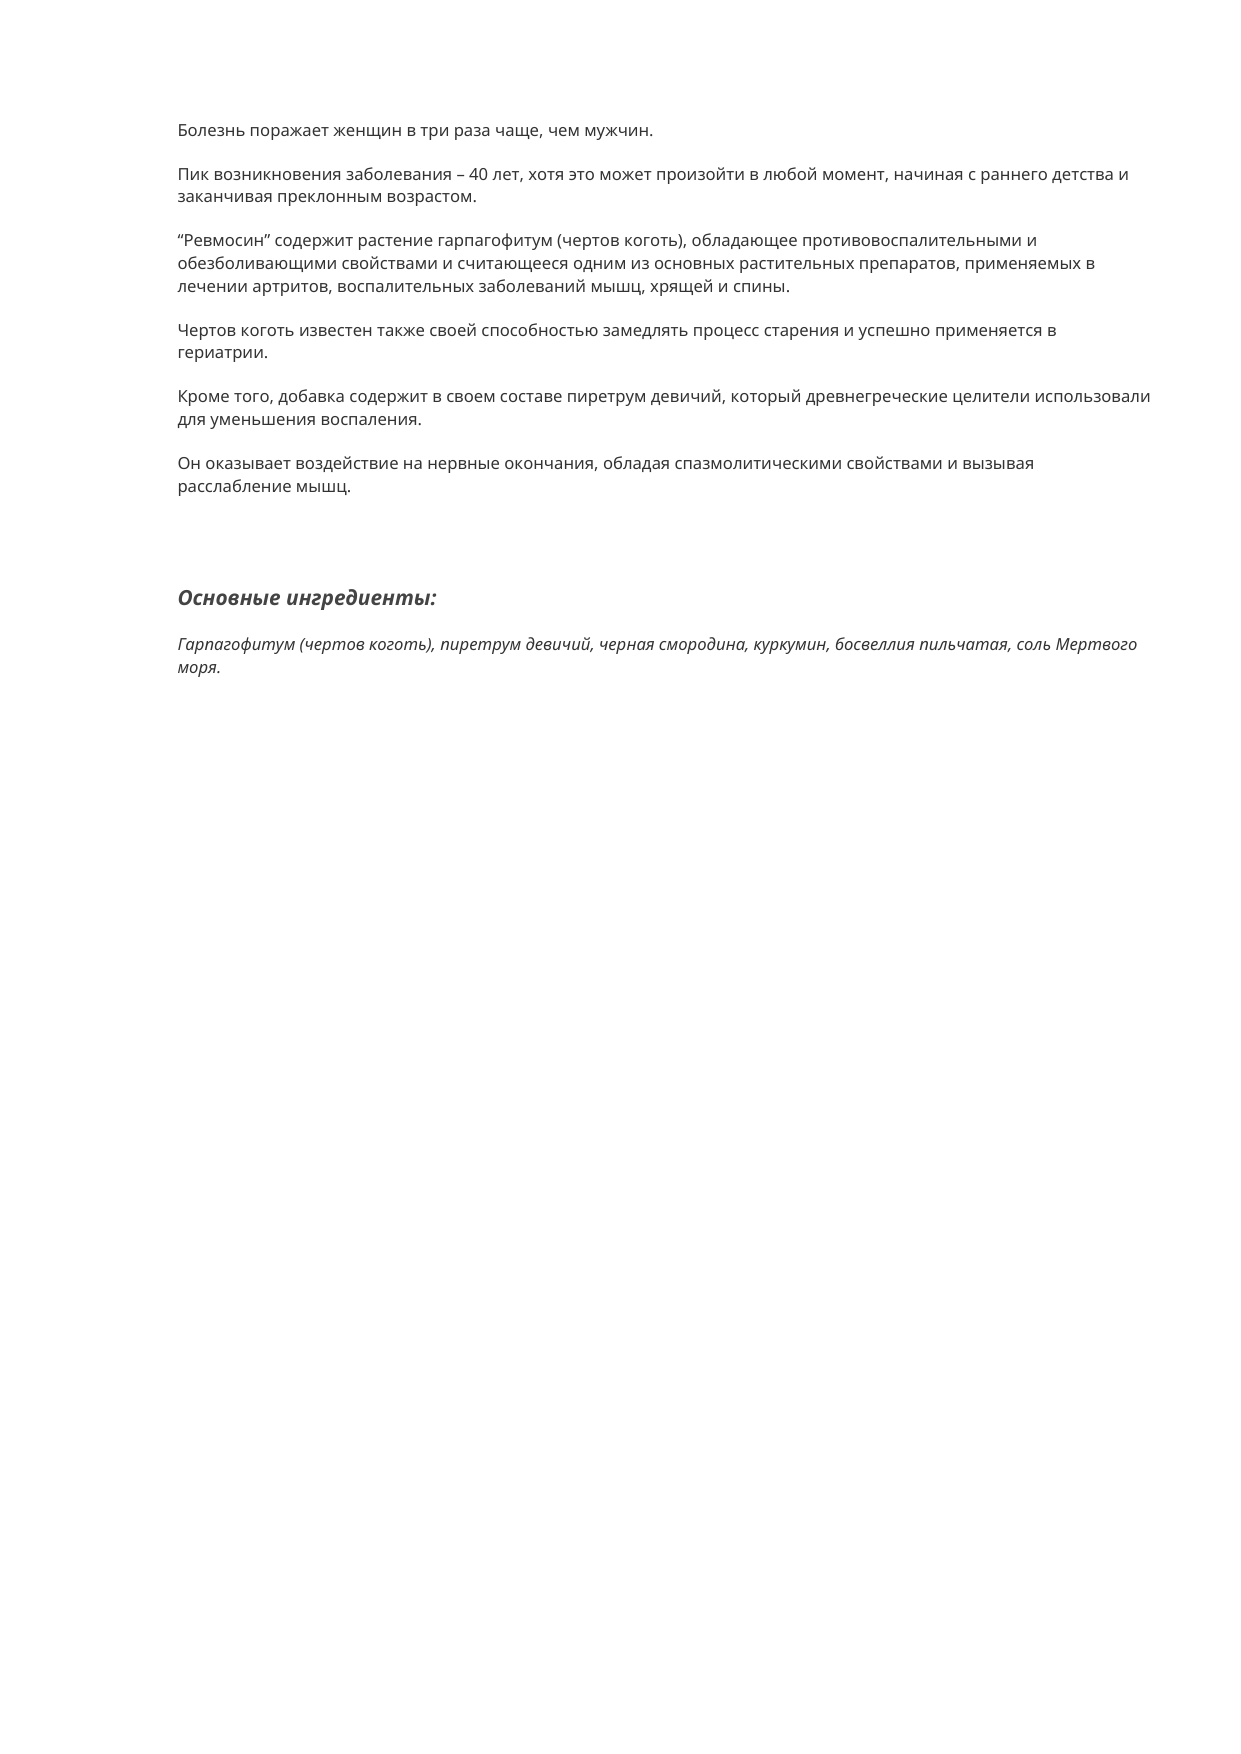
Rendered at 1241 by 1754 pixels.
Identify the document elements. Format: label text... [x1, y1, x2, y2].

text Кроме того, добавка содержит в своем составе пиретрум девичий, который древнегреческие целители использовали для уменьшения воспаления. [177, 385, 1152, 430]
text Гарпагофитум (чертов коготь), пиретрум девичий, черная смородина, куркумин, босвеллия пильчатая, соль Мертвого моря. [177, 633, 1152, 678]
text “Ревмосин” содержит растение гарпагофитум (чертов коготь), обладающее противовоспалительными и обезболивающими свойствами и считающееся одним из основных растительных препаратов, применяемых в лечении артритов, воспалительных заболеваний мышц, хрящей и спины. [177, 229, 1152, 297]
text Пик возникновения заболевания – 40 лет, хотя это может произойти в любой момент, начиная с раннего детства и заканчивая преклонным возрастом. [177, 162, 1152, 207]
text Чертов коготь известен также своей способностью замедлять процесс старения и успешно применяется в гериатрии. [177, 318, 1152, 363]
subtitle Основные ингредиенты: [177, 578, 1152, 611]
text Он оказывает воздействие на нервные окончания, обладая спазмолитическими свойствами и вызывая расслабление мышц. [177, 451, 1152, 497]
text Болезнь поражает женщин в три раза чаще, чем мужчин. [177, 118, 1152, 141]
